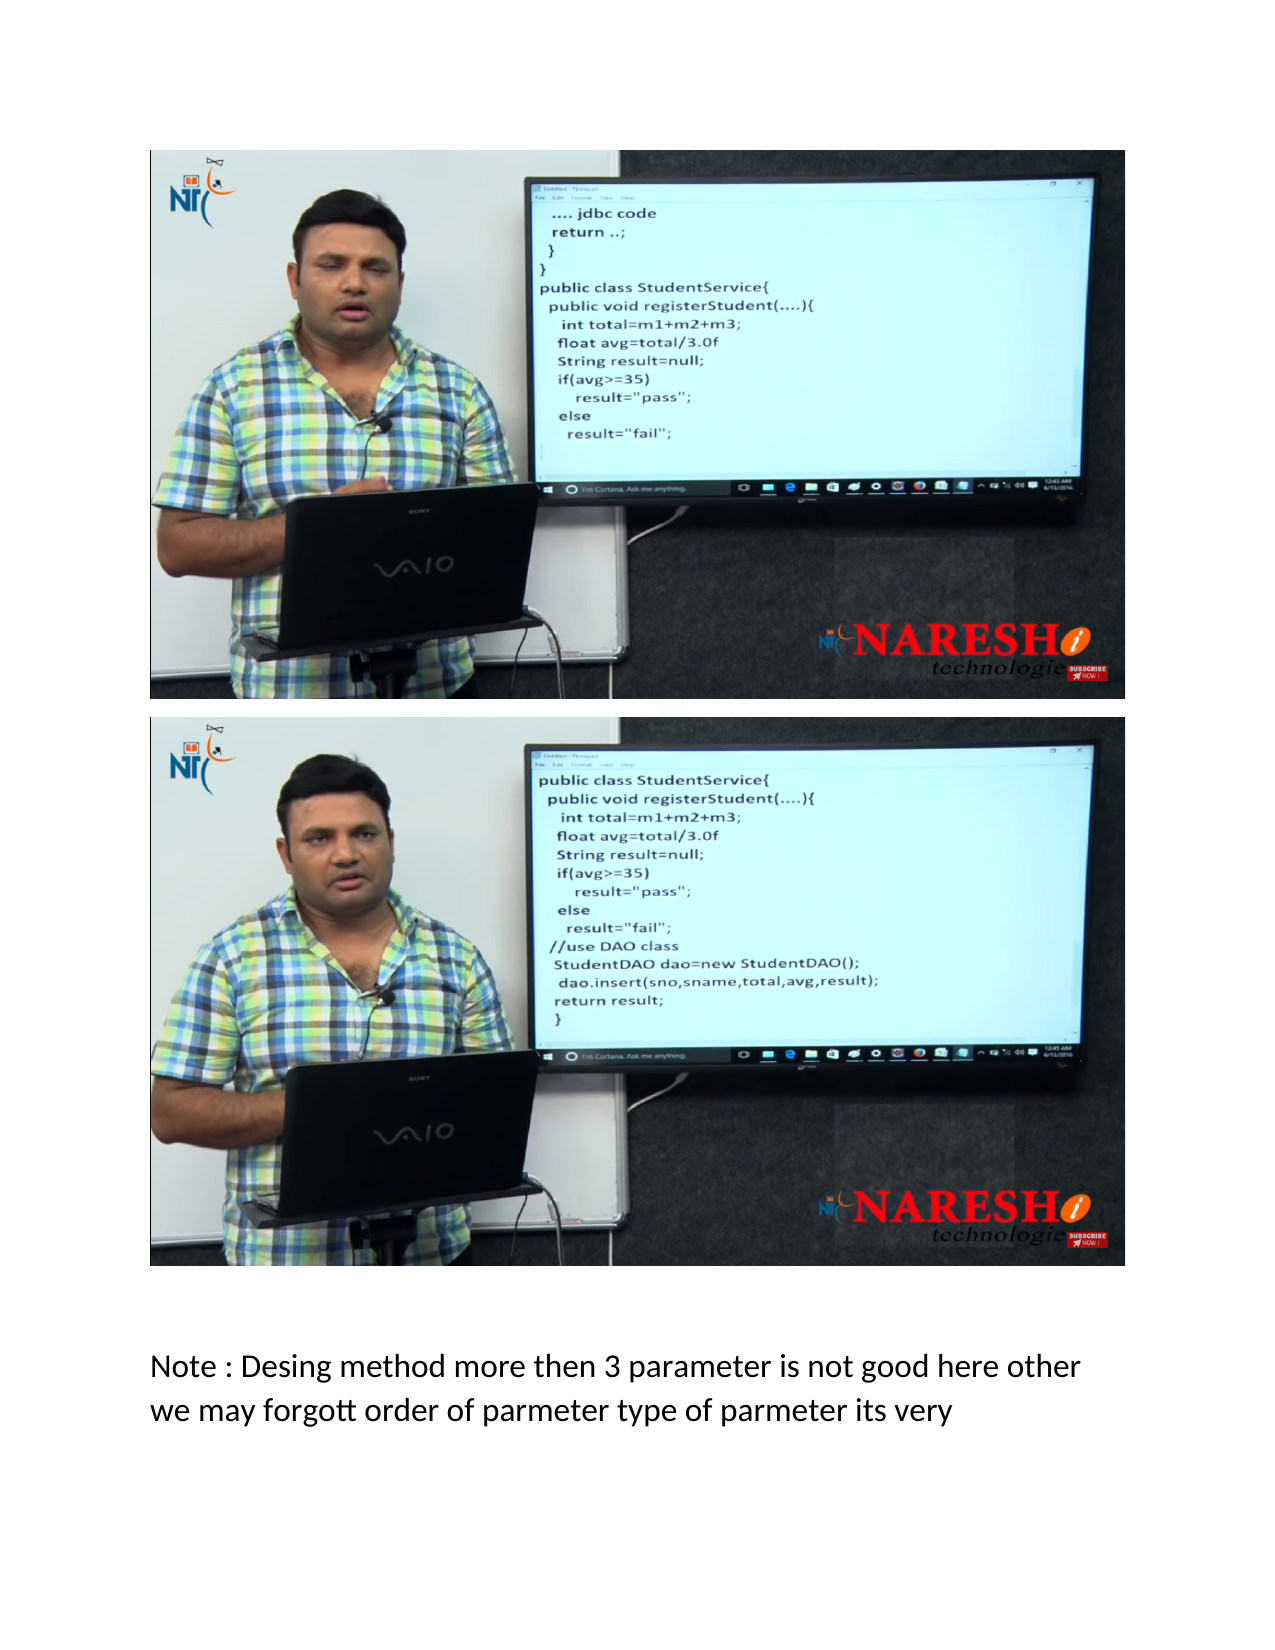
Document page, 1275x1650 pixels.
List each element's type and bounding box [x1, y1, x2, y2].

text [150, 1344, 1125, 1429]
picture [150, 717, 1125, 1266]
picture [150, 150, 1125, 699]
